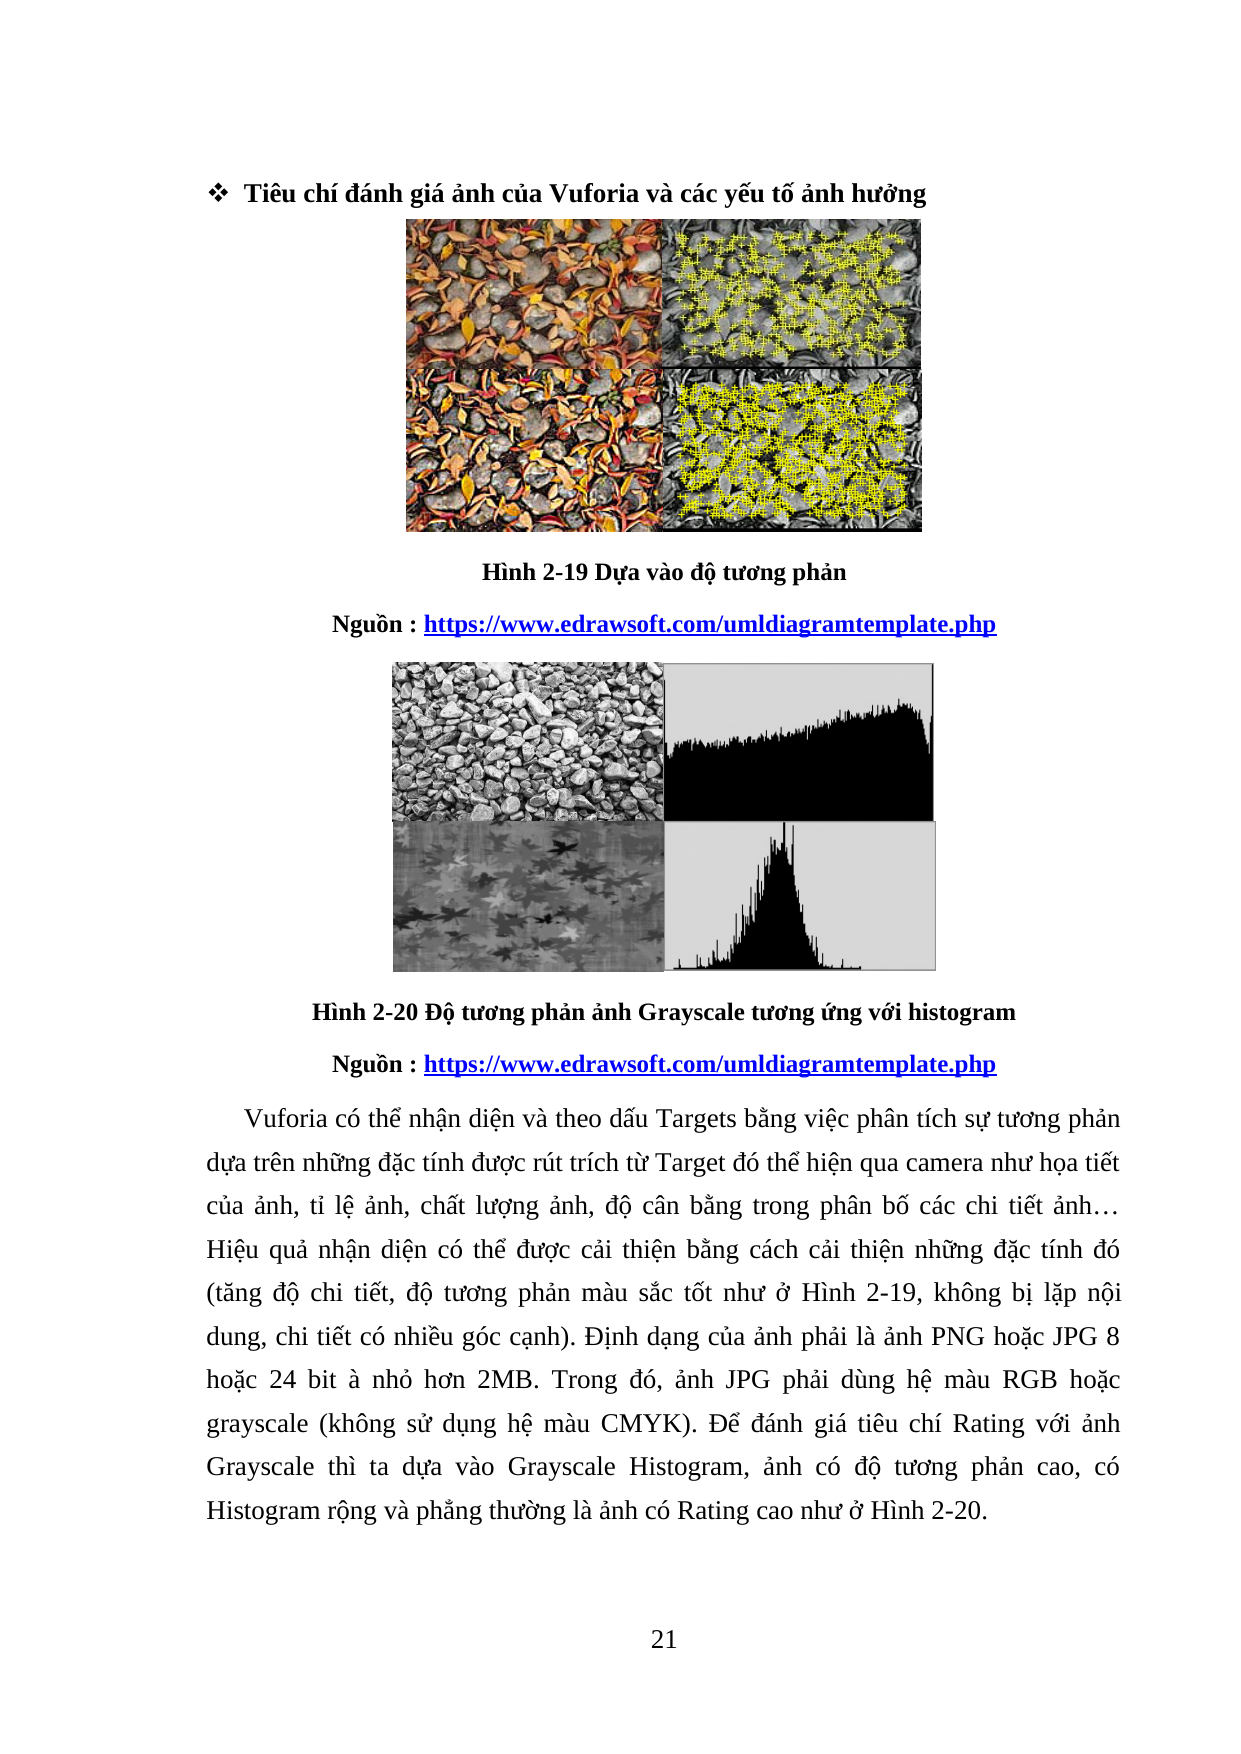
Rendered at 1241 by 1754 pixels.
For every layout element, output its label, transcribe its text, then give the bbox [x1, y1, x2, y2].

text Tiêu chí đánh giá ảnh của Vuforia và các yếu tố ảnh hưởng [206, 177, 1122, 208]
text Nguồn : https://www.edrawsoft.com/umldiagramtemplate.php [206, 1049, 1122, 1078]
picture [406, 219, 922, 532]
text Nguồn : https://www.edrawsoft.com/umldiagramtemplate.php [206, 609, 1122, 638]
picture [392, 662, 936, 972]
